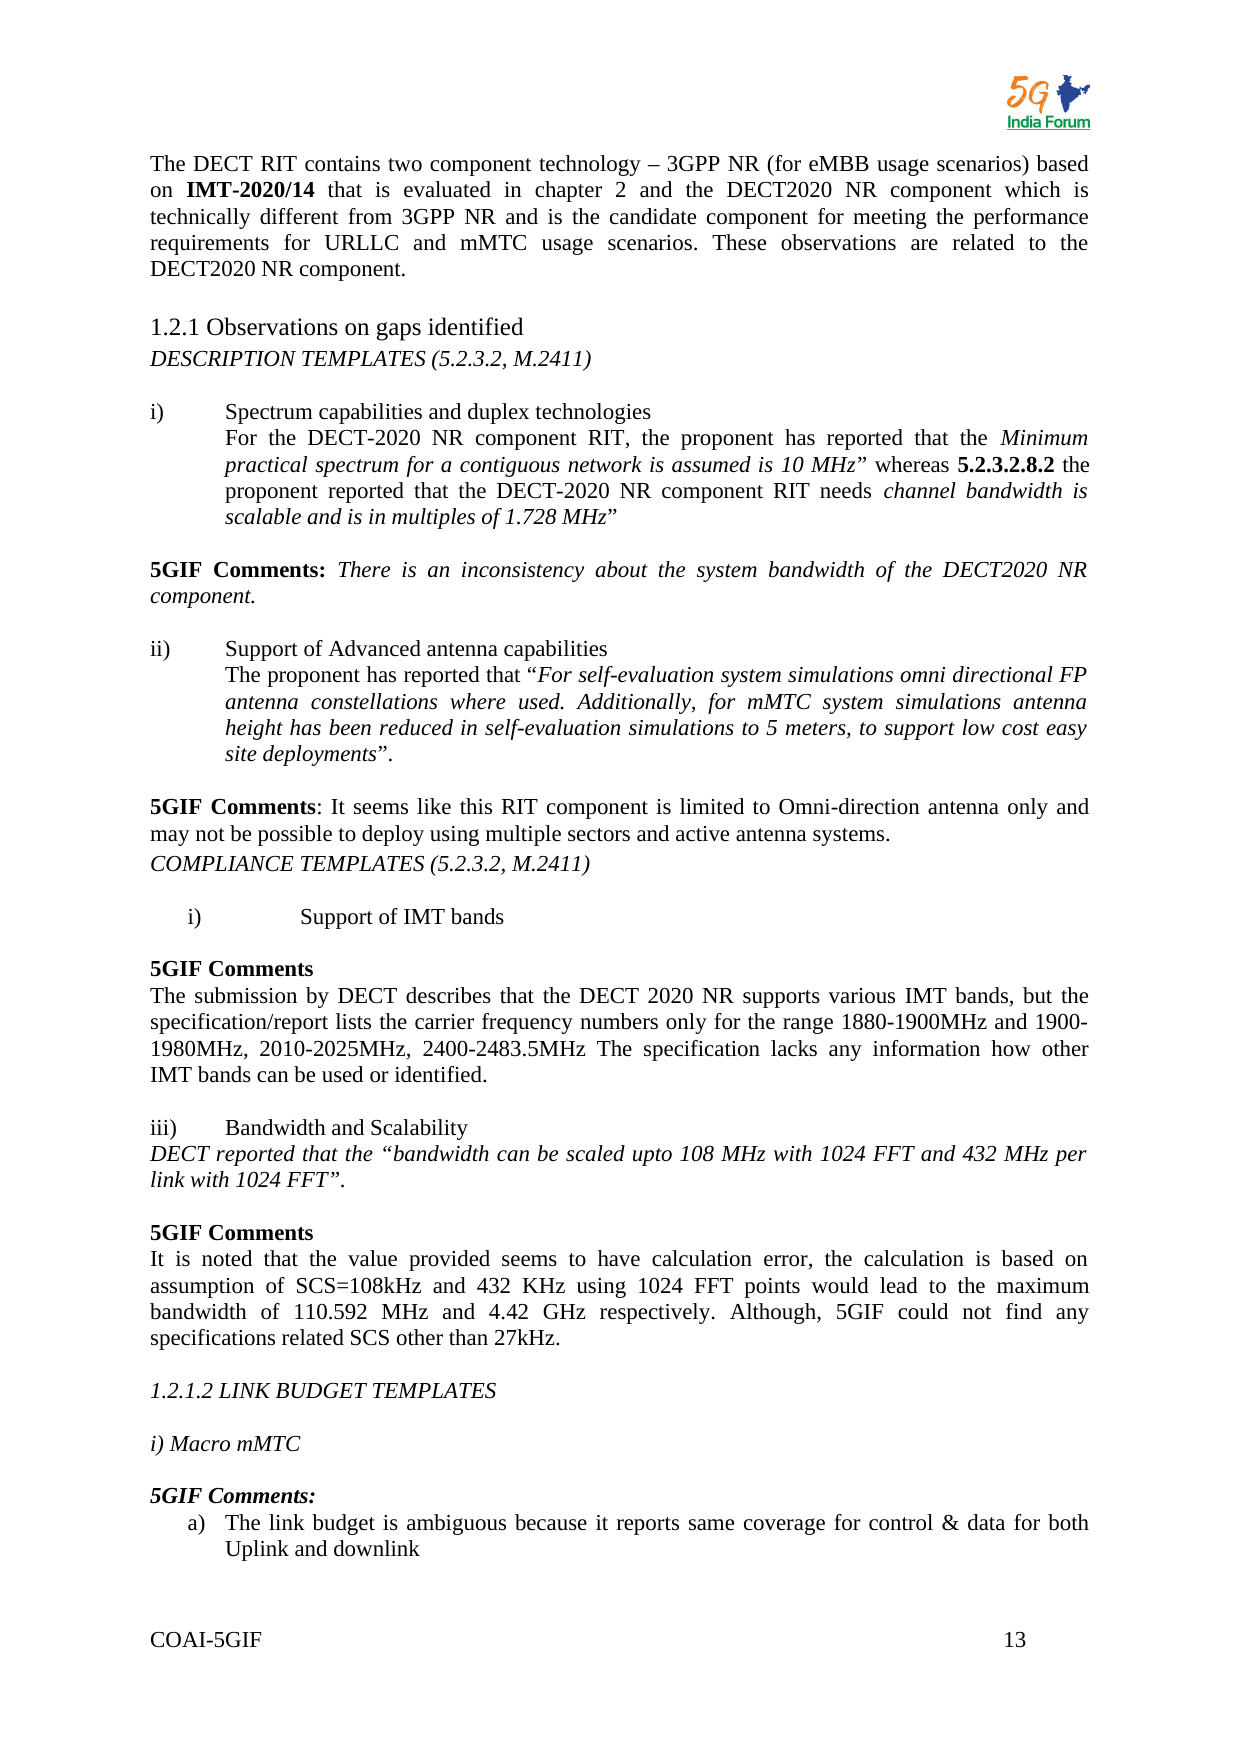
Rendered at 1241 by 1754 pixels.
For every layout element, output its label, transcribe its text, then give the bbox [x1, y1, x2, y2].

text 5GIF Comments [150, 1219, 1090, 1245]
text COMPLIANCE Templates (5.2.3.2, M.2411) [150, 850, 1090, 876]
text 5GIF Comments [150, 956, 1090, 982]
text i) Macro mMTC [150, 1430, 1090, 1456]
text The submission by DECT describes that the DECT 2020 NR supports various IMT bands, but the specification/report lists the carrier frequency numbers only for the range 1880-1900MHz and 1900-1980MHz, 2010-2025MHz, 2400-2483.5MHz The specification lacks any information how other IMT bands can be used or identified. [150, 982, 1090, 1087]
text 5GIF Comments: It seems like this RIT component is limited to Omni-direction antenna only and may not be possible to deploy using multiple sectors and active antenna systems. [150, 793, 1090, 846]
text DECT reported that the “bandwidth can be scaled upto 108 MHz with 1024 FFT and 432 MHz per link with 1024 FFT”. [150, 1140, 1090, 1193]
list Support of Advanced antenna capabilities [150, 635, 1090, 661]
list Bandwidth and Scalability [150, 1114, 1090, 1140]
text Description Templates (5.2.3.2, M.2411) [150, 345, 1090, 372]
text 1.2.1 Observations on gaps identified [150, 312, 1090, 341]
list Spectrum capabilities and duplex technologies [150, 398, 1090, 424]
text 1.2.1.2 LINK BUDGET TEMPLATES [150, 1377, 1090, 1403]
text i) Support of IMT bands [187, 903, 1090, 929]
text 5GIF Comments: [150, 1483, 1090, 1509]
text 5GIF Comments: There is an inconsistency about the system bandwidth of the DECT2020 NR component. [150, 556, 1090, 609]
text The proponent has reported that “For self-evaluation system simulations omni directional FP antenna constellations where used. Additionally, for mMTC system simulations antenna height has been reduced in self-evaluation simulations to 5 meters, to support low cost easy site deployments”. [225, 661, 1090, 767]
text It is noted that the value provided seems to have calculation error, the calculation is based on assumption of SCS=108kHz and 432 KHz using 1024 FFT points would lead to the maximum bandwidth of 110.592 MHz and 4.42 GHz respectively. Although, 5GIF could not find any specifications related SCS other than 27kHz. [150, 1245, 1090, 1351]
text For the DECT-2020 NR component RIT, the proponent has reported that the Minimum practical spectrum for a contiguous network is assumed is 10 MHz” whereas 5.2.3.2.8.2 the proponent reported that the DECT-2020 NR component RIT needs channel bandwidth is scalable and is in multiples of 1.728 MHz” [225, 424, 1090, 530]
list The link budget is ambiguous because it reports same coverage for control & data for both Uplink and downlink [187, 1509, 1090, 1562]
text The DECT RIT contains two component technology – 3GPP NR (for eMBB usage scenarios) based on IMT-2020/14 that is evaluated in chapter 2 and the DECT2020 NR component which is technically different from 3GPP NR and is the candidate component for meeting the performance requirements for URLLC and mMTC usage scenarios. These observations are related to the DECT2020 NR component. [150, 150, 1090, 282]
picture [1007, 75, 1091, 130]
